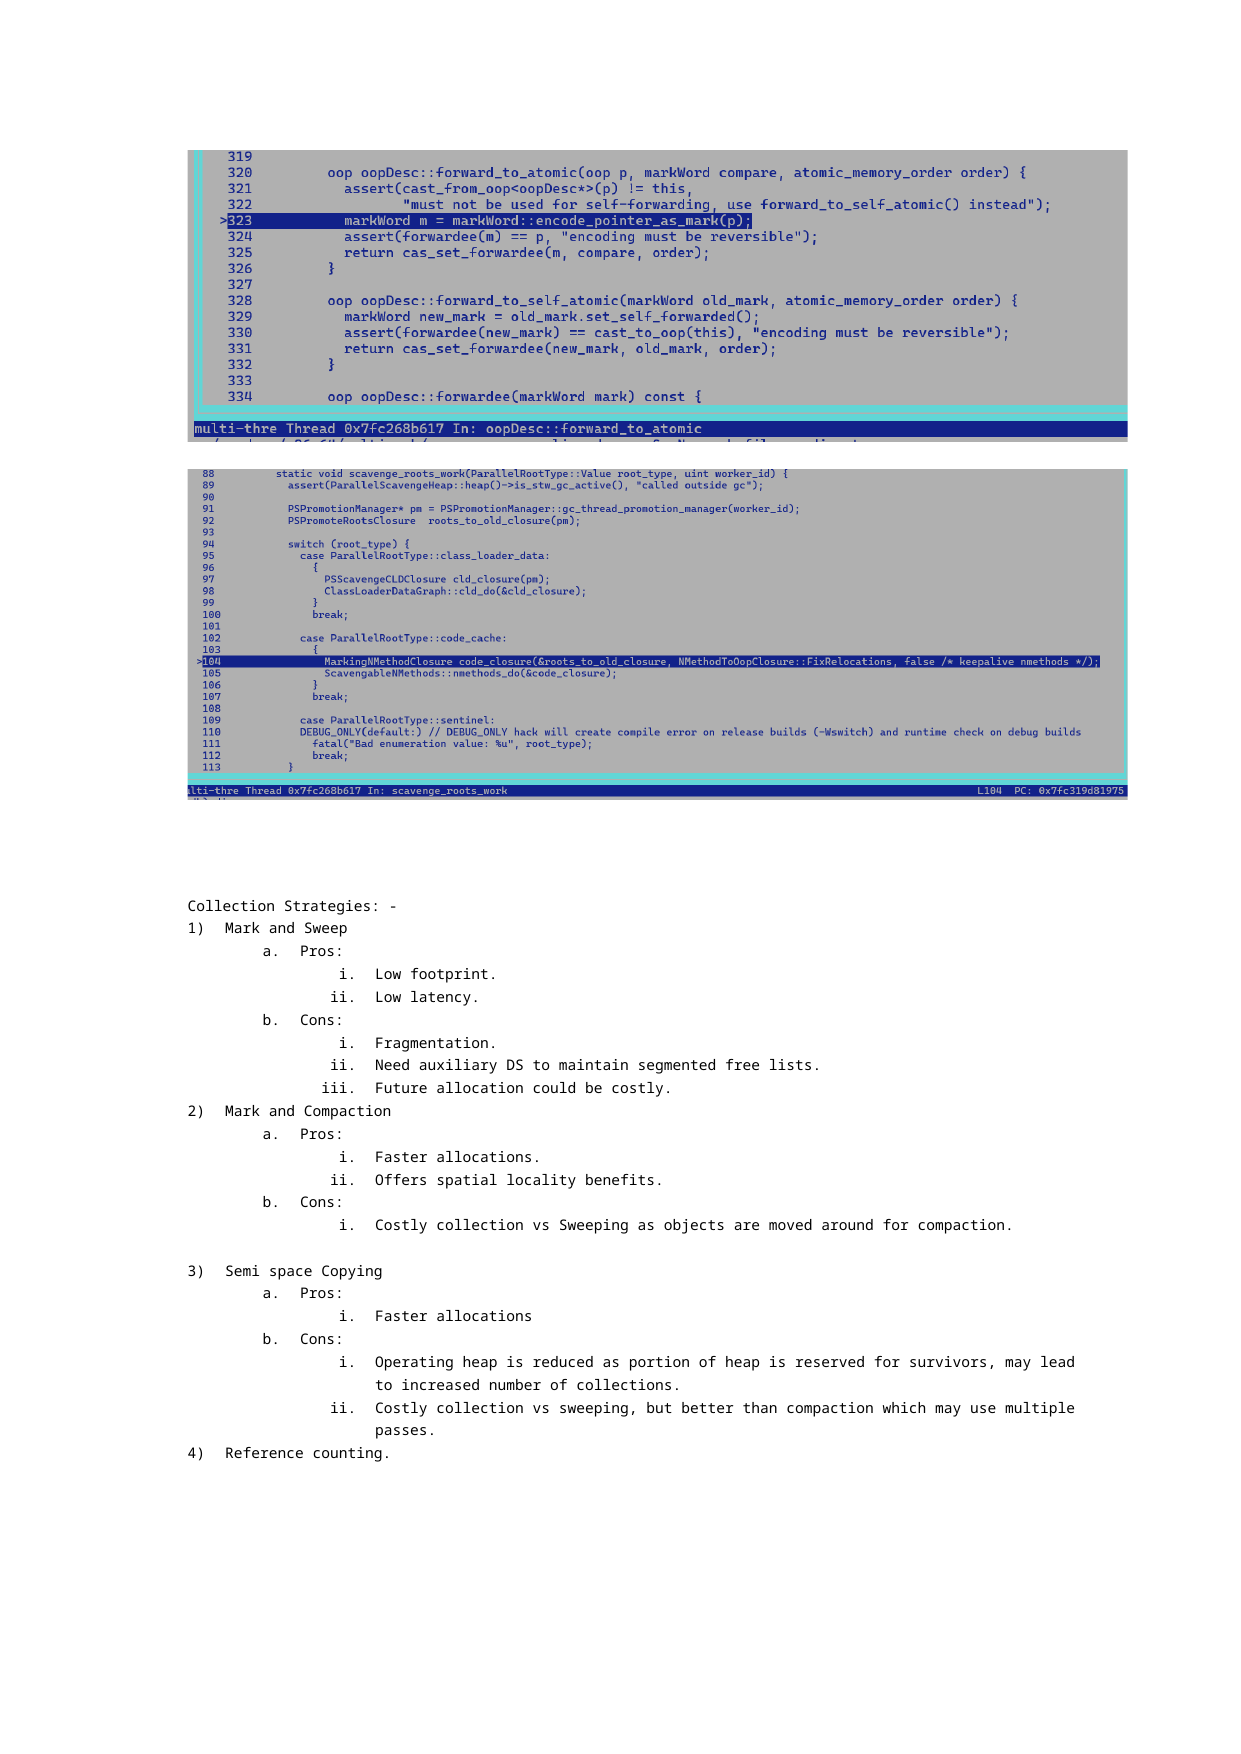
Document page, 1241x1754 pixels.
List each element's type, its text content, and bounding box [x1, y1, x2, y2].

list Offers spatial locality benefits. [356, 1169, 1090, 1189]
list Future allocation could be costly. [356, 1078, 1090, 1098]
list Cons: [262, 1329, 1090, 1349]
list Need auxiliary DS to maintain segmented free lists. [356, 1055, 1090, 1075]
list Faster allocations. [356, 1146, 1090, 1166]
list Semi space Copying [187, 1261, 1090, 1280]
list Operating heap is reduced as portion of heap is reserved for survivors, may lead to increased number of collections. [356, 1352, 1090, 1394]
list Costly collection vs Sweeping as objects are moved around for compaction. [356, 1215, 1090, 1235]
text Collection Strategies: - [187, 896, 1090, 915]
list Fragmentation. [356, 1032, 1090, 1052]
list Mark and Compaction [187, 1101, 1090, 1121]
list Low footprint. [356, 964, 1090, 984]
list Mark and Sweep [187, 918, 1090, 938]
list Low latency. [356, 987, 1090, 1007]
list Pros: [262, 941, 1090, 961]
picture [187, 469, 1128, 800]
list Pros: [262, 1283, 1090, 1303]
list Cons: [262, 1192, 1090, 1212]
picture [187, 150, 1128, 442]
list Costly collection vs sweeping, but better than compaction which may use multiple passes. [356, 1397, 1090, 1440]
list Cons: [262, 1009, 1090, 1029]
list Faster allocations [356, 1306, 1090, 1326]
list Pros: [262, 1124, 1090, 1143]
list Reference counting. [187, 1443, 1090, 1463]
